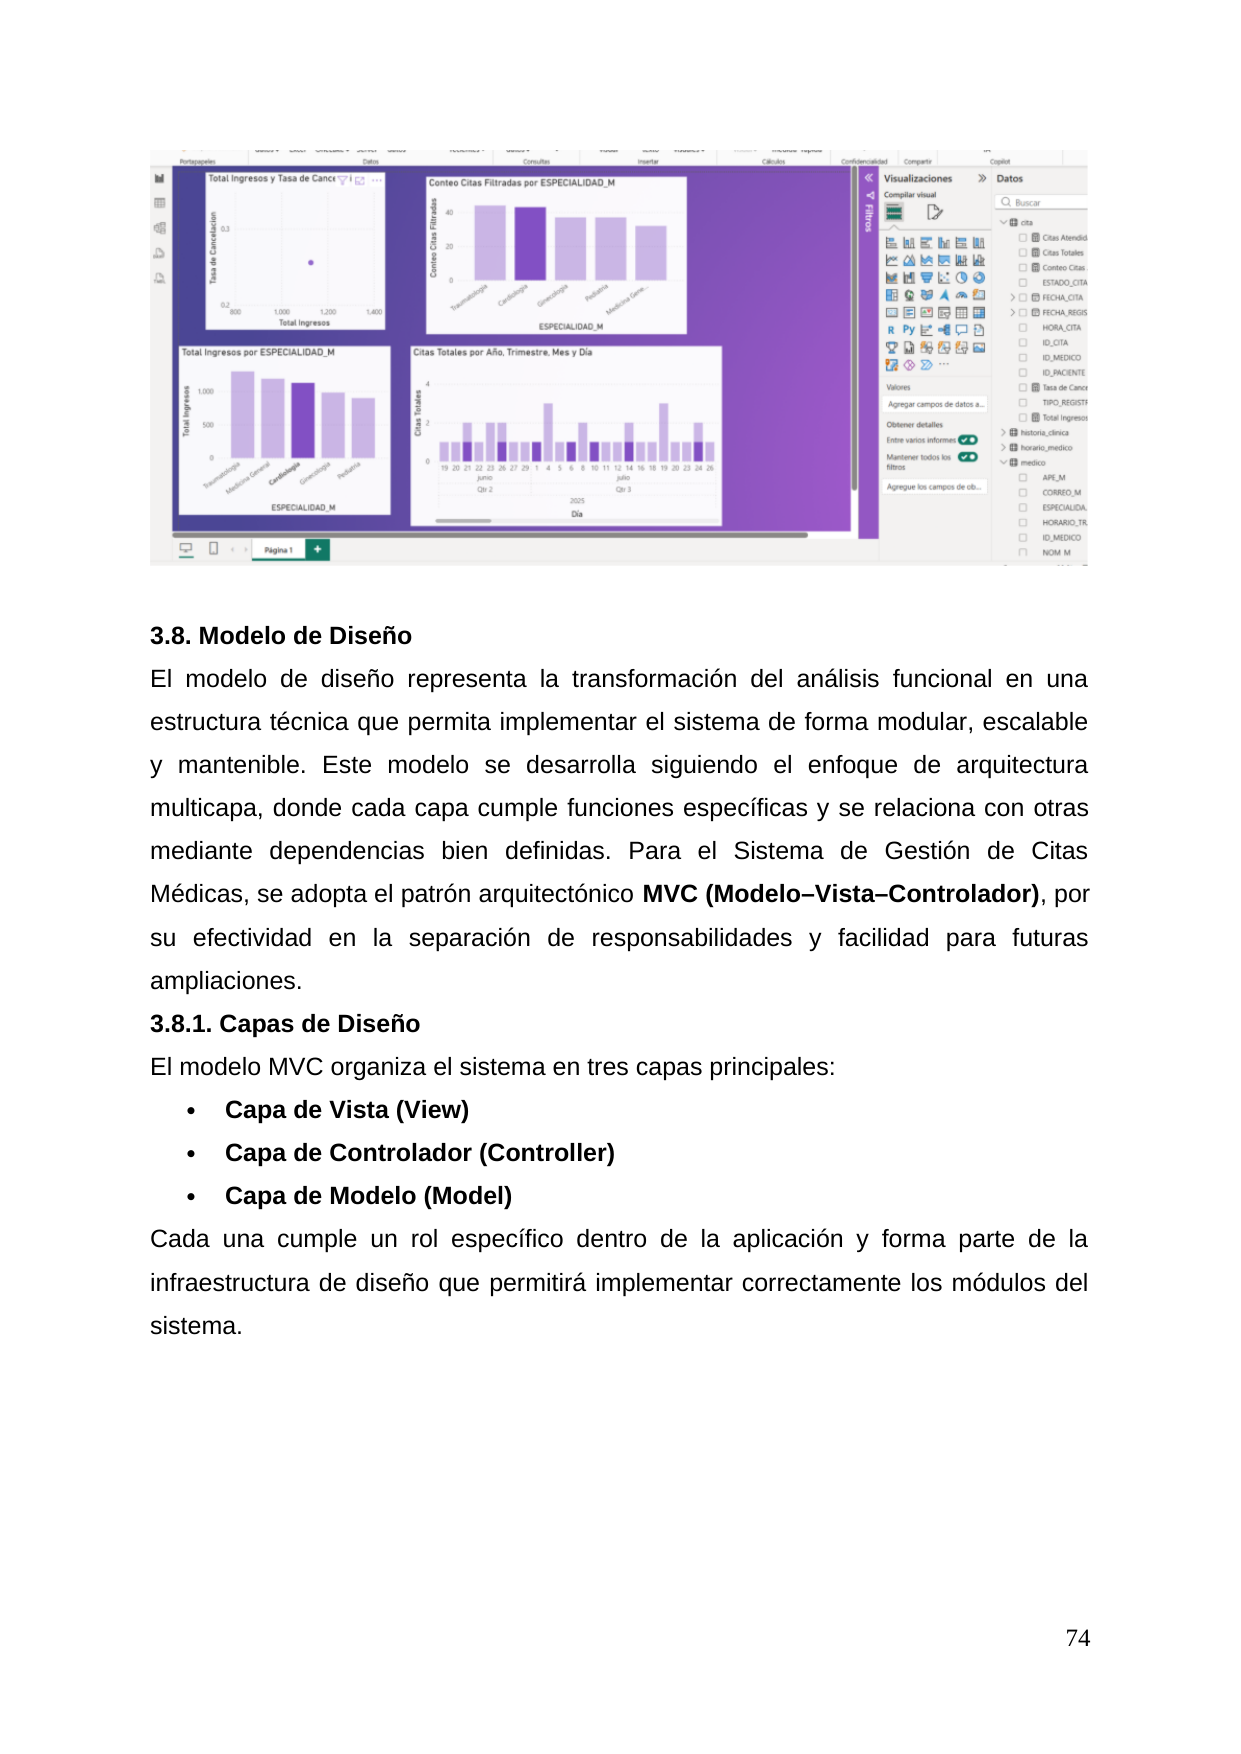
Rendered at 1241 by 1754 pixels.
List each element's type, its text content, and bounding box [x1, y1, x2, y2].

picture [150, 150, 1088, 566]
list Capa de Vista (View) [187, 1095, 1090, 1124]
text El modelo MVC organiza el sistema en tres capas principales: [150, 1052, 1090, 1081]
list Capa de Modelo (Model) [187, 1181, 1090, 1210]
text 3.8.1. Capas de Diseño [150, 1009, 1090, 1037]
text El modelo de diseño representa la transformación del análisis funcional en una estructura técnica que permita implementar el sistema de forma modular, escalable y mantenible. Este modelo se desarrolla siguiendo el enfoque de arquitectura multicapa, donde cada capa cumple funciones específicas y se relaciona con otras mediante dependencias bien definidas. Para el Sistema de Gestión de Citas Médicas, se adopta el patrón arquitectónico MVC (Modelo–Vista–Controlador), por su efectividad en la separación de responsabilidades y facilidad para futuras ampliaciones. [150, 664, 1090, 994]
text 3.8. Modelo de Diseño [150, 621, 1090, 649]
text Cada una cumple un rol específico dentro de la aplicación y forma parte de la infraestructura de diseño que permitirá implementar correctamente los módulos del sistema. [150, 1224, 1090, 1339]
list Capa de Controlador (Controller) [187, 1138, 1090, 1167]
